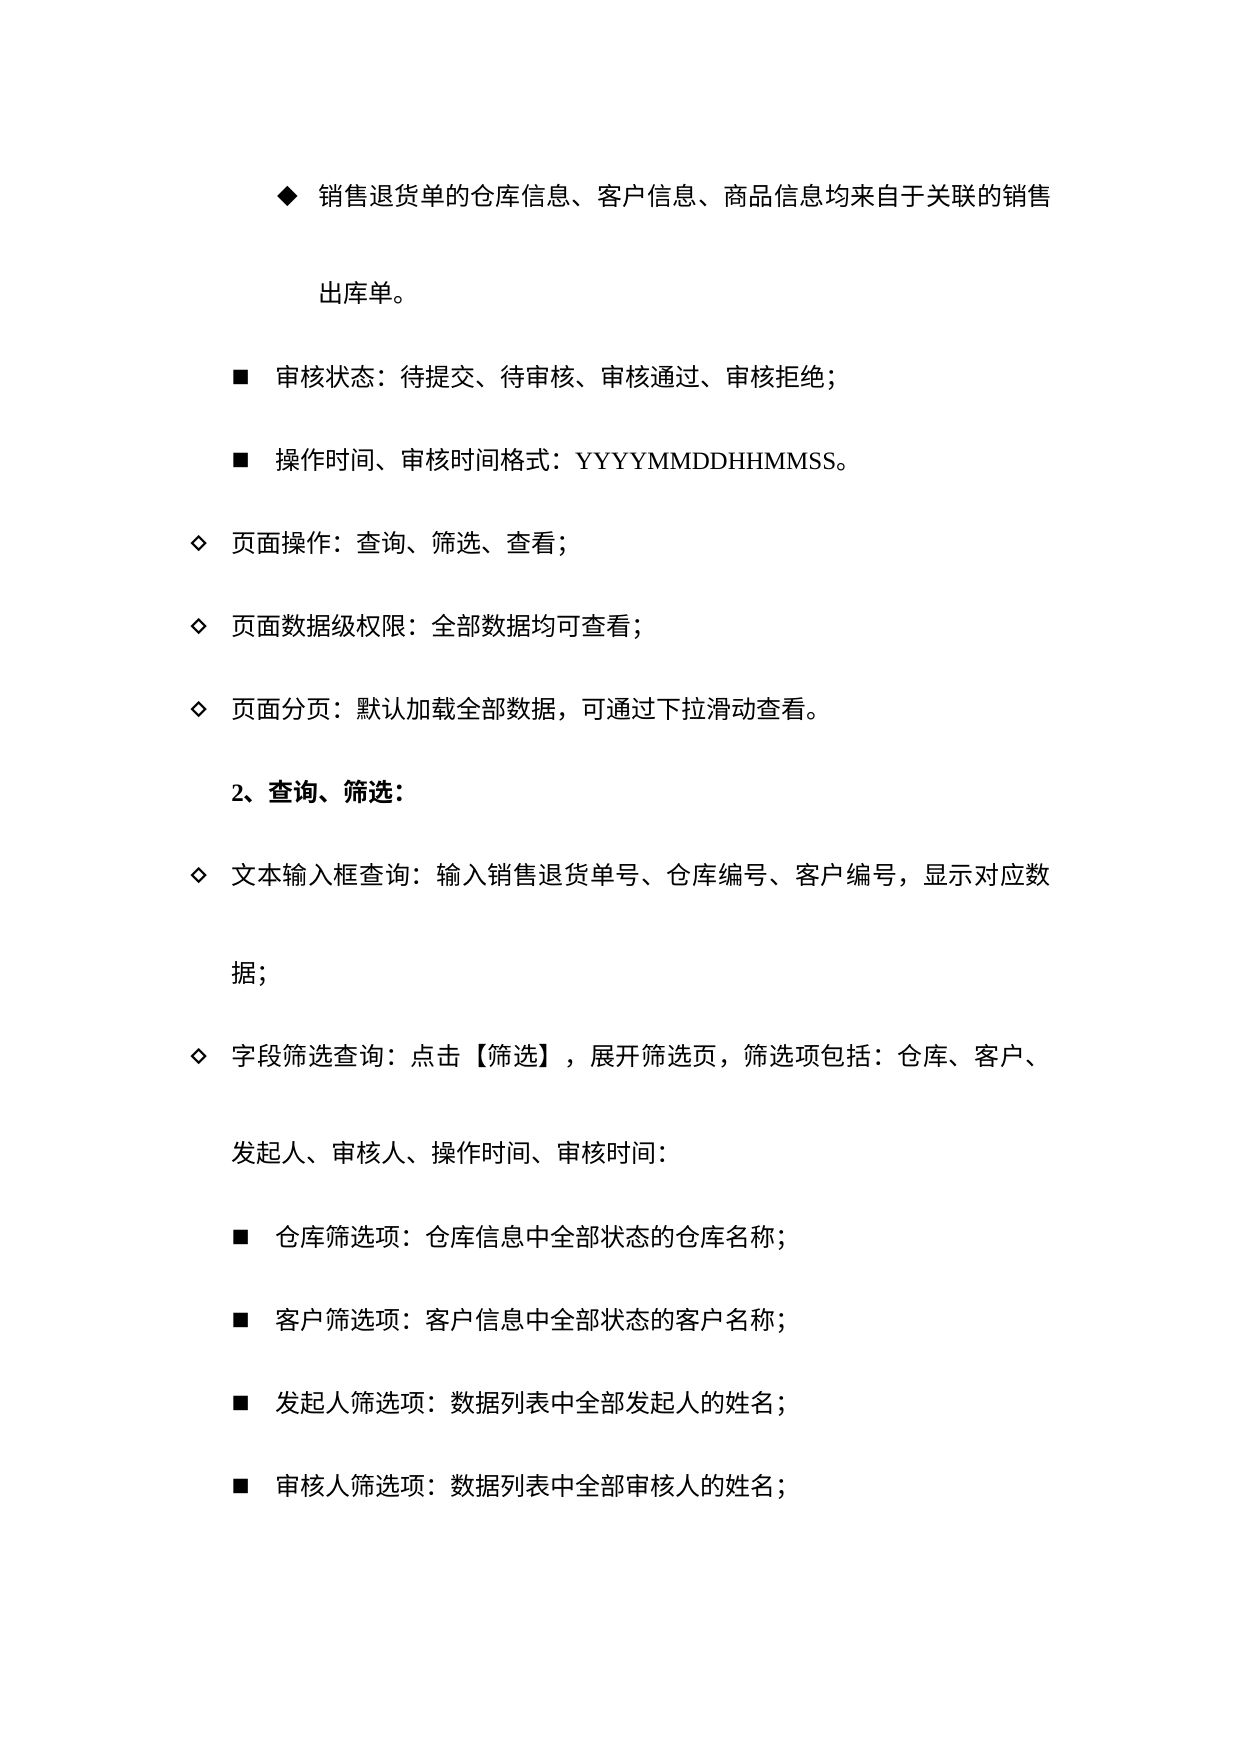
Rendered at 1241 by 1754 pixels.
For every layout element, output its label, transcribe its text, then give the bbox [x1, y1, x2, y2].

list 操作时间、审核时间格式：YYYYMMDDHHMMSS。 [231, 426, 1053, 491]
list 发起人筛选项：数据列表中全部发起人的姓名； [231, 1369, 1053, 1434]
list 页面操作：查询、筛选、查看； [187, 509, 1053, 574]
text 2、查询、筛选： [231, 758, 1053, 823]
list 仓库筛选项：仓库信息中全部状态的仓库名称； [231, 1203, 1053, 1268]
list 审核人筛选项：数据列表中全部审核人的姓名； [231, 1452, 1053, 1517]
list 文本输入框查询：输入销售退货单号、仓库编号、客户编号，显示对应数据； [187, 841, 1053, 1004]
list 审核状态：待提交、待审核、审核通过、审核拒绝； [231, 343, 1053, 408]
list 页面数据级权限：全部数据均可查看； [187, 592, 1053, 657]
list 页面分页：默认加载全部数据，可通过下拉滑动查看。 [187, 675, 1053, 740]
list 客户筛选项：客户信息中全部状态的客户名称； [231, 1286, 1053, 1351]
list 字段筛选查询：点击【筛选】，展开筛选页，筛选项包括：仓库、客户、发起人、审核人、操作时间、审核时间： [187, 1022, 1053, 1184]
list 销售退货单的仓库信息、客户信息、商品信息均来自于关联的销售出库单。 [275, 162, 1053, 324]
